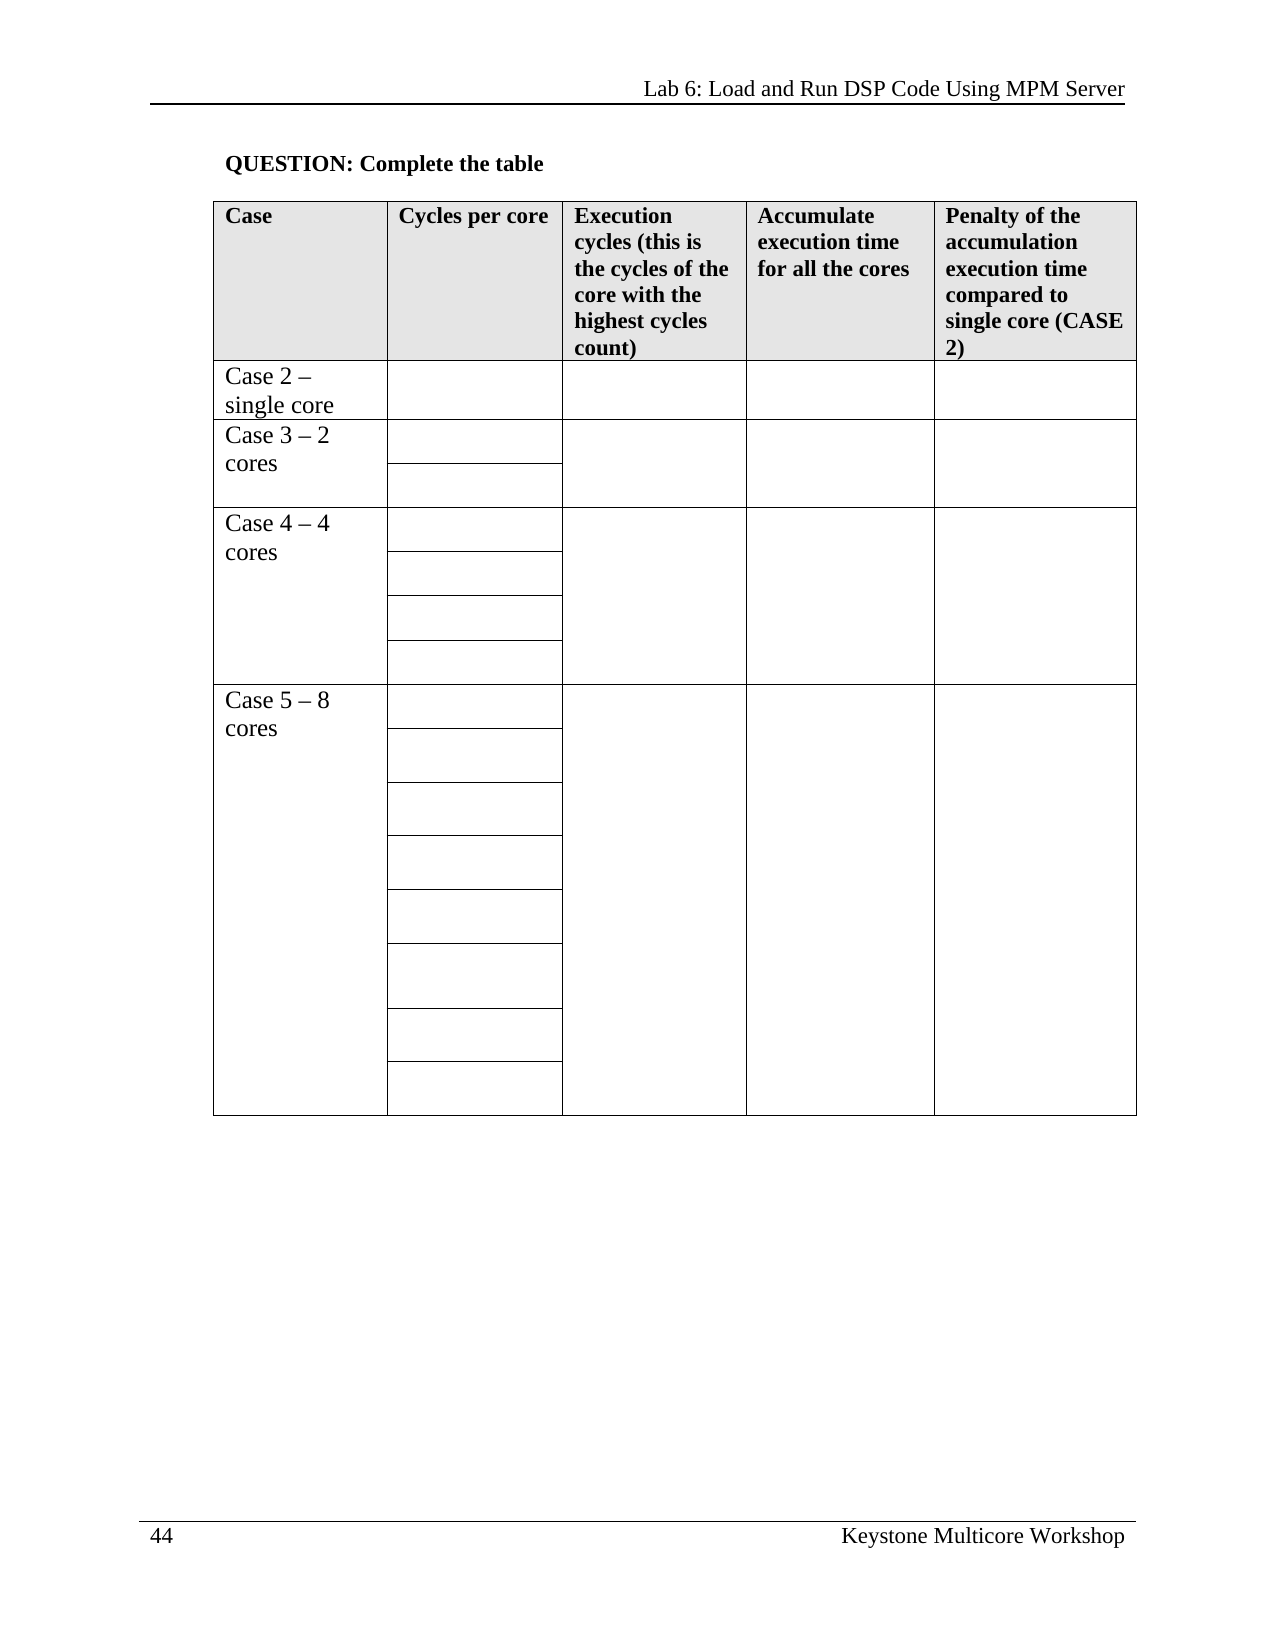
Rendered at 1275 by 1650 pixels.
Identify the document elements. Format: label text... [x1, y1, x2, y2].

table_cell [388, 836, 562, 889]
table_cell [935, 685, 1136, 1115]
table_header Penalty of the accumulation execution time compared to single core (CASE 2) [935, 202, 1136, 360]
table_cell [563, 685, 746, 1115]
table_cell [388, 420, 562, 463]
table_cell [388, 729, 562, 782]
table_cell [388, 783, 562, 835]
table_header Case [214, 202, 387, 360]
table_cell [388, 508, 562, 551]
table_cell Case 4 – 4 cores [214, 508, 387, 684]
table_cell [935, 420, 1136, 507]
table_cell [563, 508, 746, 684]
table_cell [388, 944, 562, 1007]
table_cell [388, 552, 562, 595]
table_cell [388, 1009, 562, 1061]
table_cell [747, 508, 934, 684]
table_cell [388, 685, 562, 728]
table_cell [747, 361, 934, 419]
table_cell Case 2 – single core [214, 361, 387, 419]
table_cell [935, 361, 1136, 419]
table_cell Case 3 – 2 cores [214, 420, 387, 507]
text QUESTION: Complete the table [150, 150, 1125, 176]
table_cell [388, 1062, 562, 1115]
table_cell [388, 464, 562, 507]
table_header Cycles per core [388, 202, 562, 360]
table_cell [388, 641, 562, 684]
table_cell [747, 420, 934, 507]
table_cell [388, 361, 562, 419]
table_header Accumulate execution time for all the cores [747, 202, 934, 360]
table_header Execution cycles (this is the cycles of the core with the highest cycles count) [563, 202, 746, 360]
table_cell [563, 420, 746, 507]
table_cell [563, 361, 746, 419]
table_cell [388, 890, 562, 943]
table_cell [388, 596, 562, 639]
table_cell [935, 508, 1136, 684]
table_cell Case 5 – 8 cores [214, 685, 387, 1115]
table_cell [747, 685, 934, 1115]
